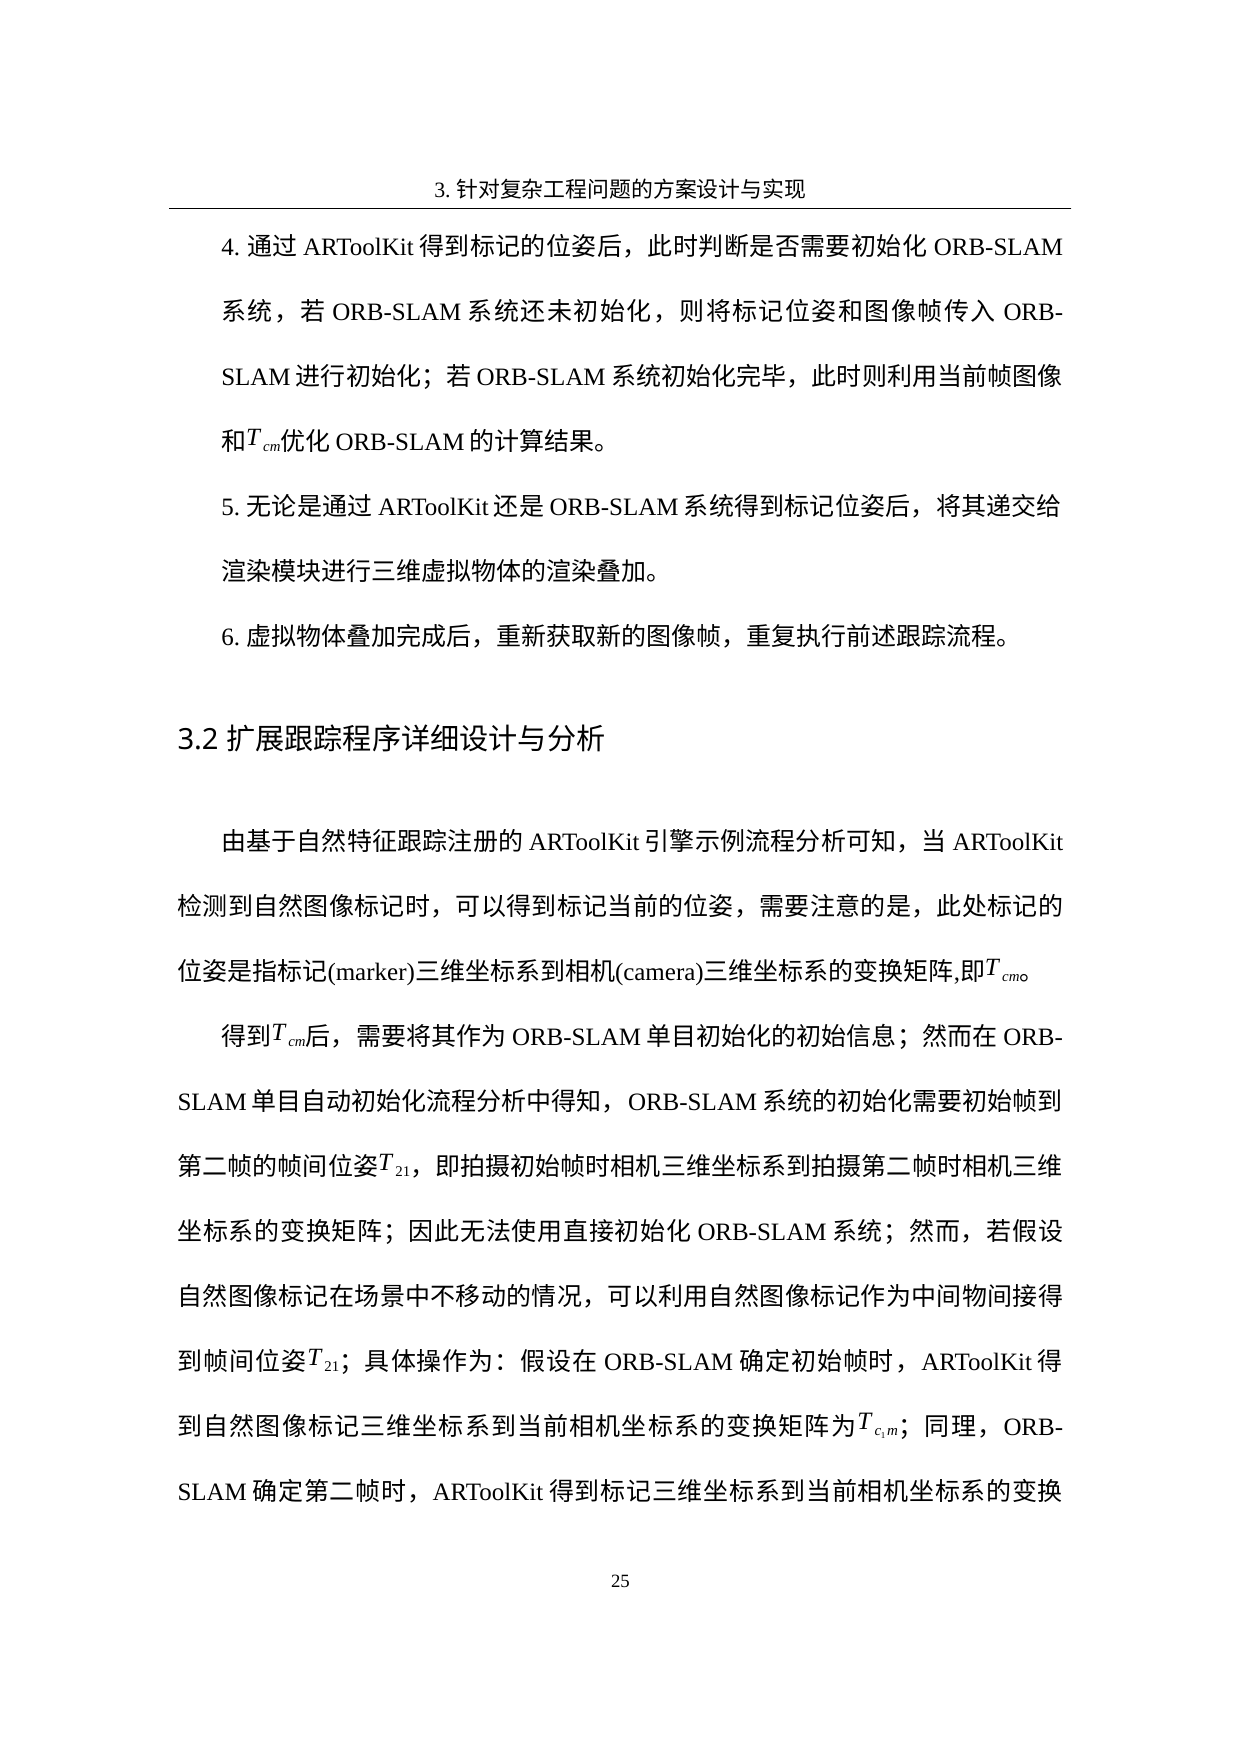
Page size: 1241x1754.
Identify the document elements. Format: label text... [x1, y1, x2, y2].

text 4. 通过ARToolKit得到标记的位姿后，此时判断是否需要初始化ORB-SLAM系统，若ORB-SLAM系统还未初始化，则将标记位姿和图像帧传入ORB-SLAM进行初始化；若ORB-SLAM系统初始化完毕，此时则利用当前帧图像和优化ORB-SLAM的计算结果。 [221, 212, 1063, 472]
text 由基于自然特征跟踪注册的ARToolKit引擎示例流程分析可知，当ARToolKit检测到自然图像标记时，可以得到标记当前的位姿，需要注意的是，此处标记的位姿是指标记(marker)三维坐标系到相机(camera)三维坐标系的变换矩阵,即。 [177, 807, 1063, 1002]
text 6. 虚拟物体叠加完成后，重新获取新的图像帧，重复执行前述跟踪流程。 [177, 602, 1063, 667]
text 5. 无论是通过ARToolKit还是ORB-SLAM系统得到标记位姿后，将其递交给渲染模块进行三维虚拟物体的渲染叠加。 [221, 472, 1063, 602]
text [177, 1002, 1063, 1522]
text 3.2 扩展跟踪程序详细设计与分析 [177, 704, 1063, 769]
